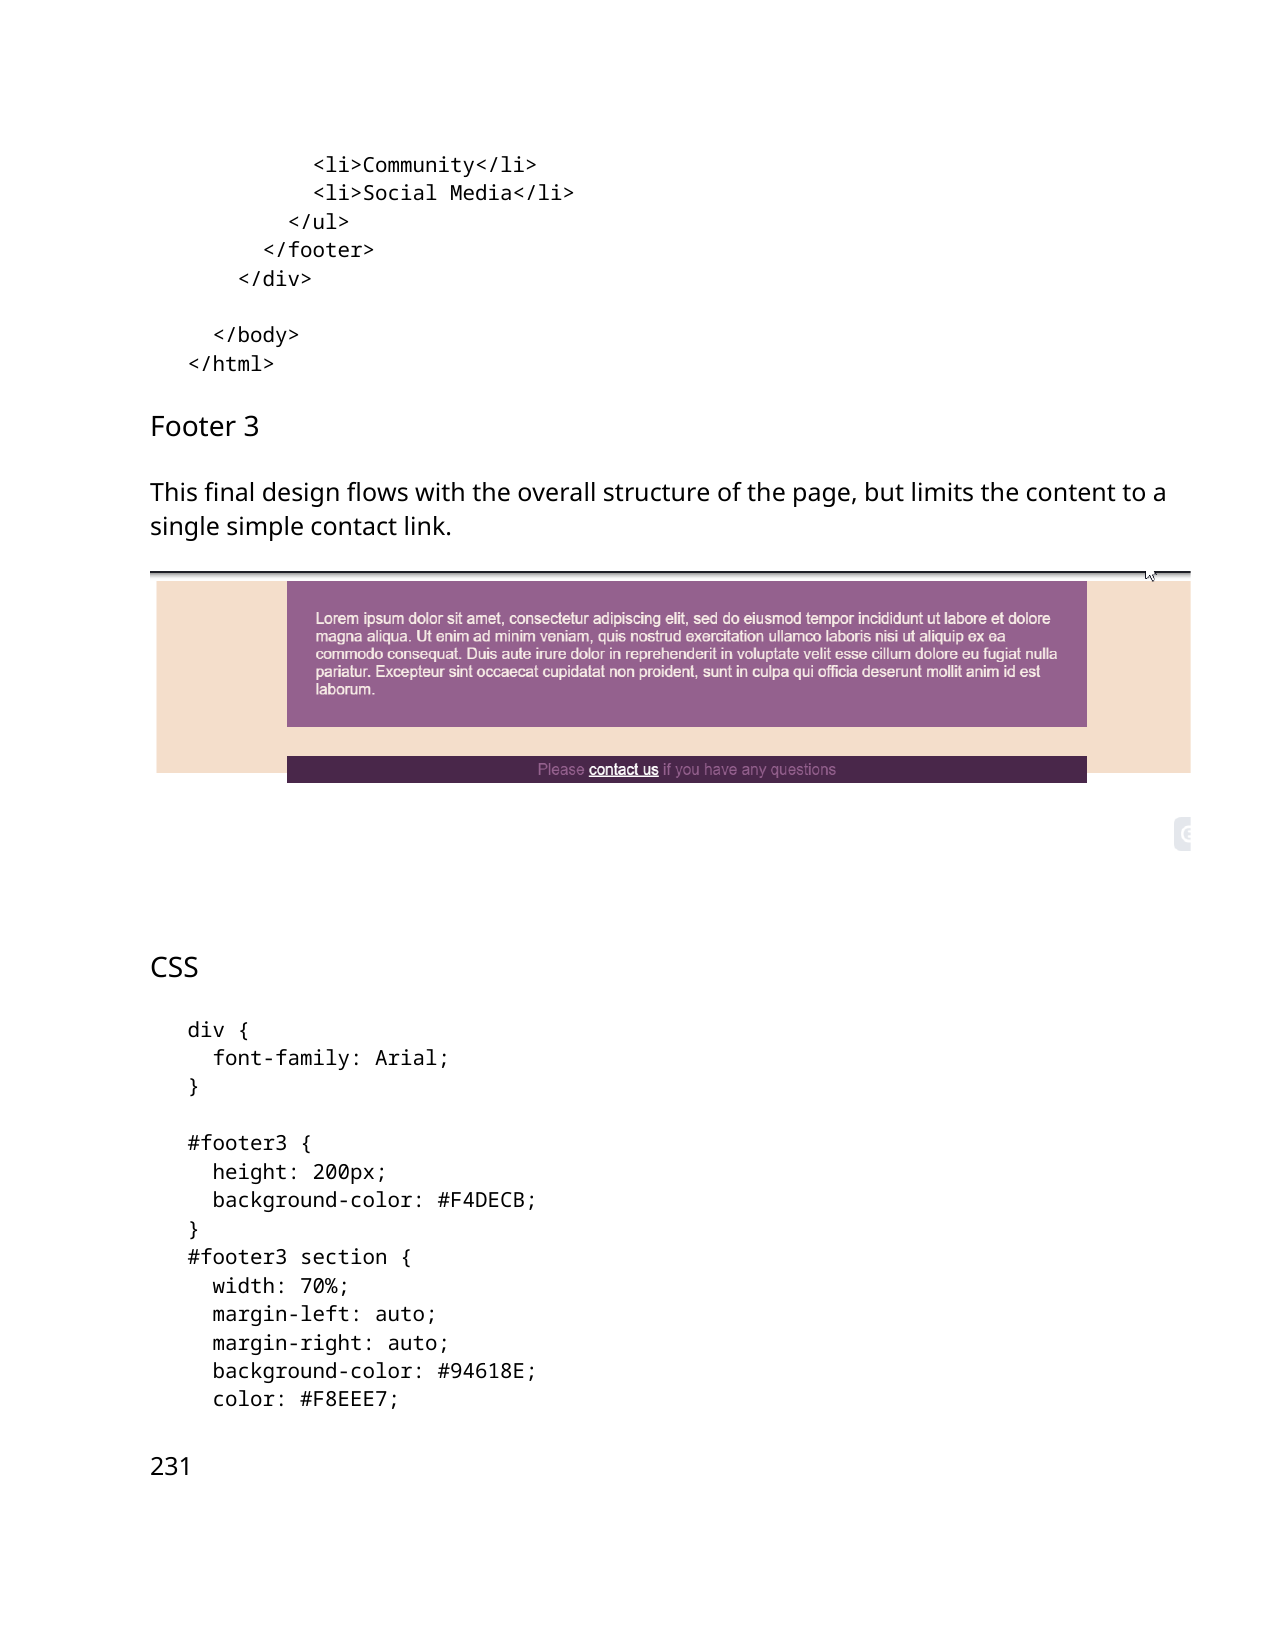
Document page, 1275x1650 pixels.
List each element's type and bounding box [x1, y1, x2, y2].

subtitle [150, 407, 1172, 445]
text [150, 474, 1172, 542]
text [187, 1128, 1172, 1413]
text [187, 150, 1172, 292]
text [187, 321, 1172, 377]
picture [150, 571, 1191, 919]
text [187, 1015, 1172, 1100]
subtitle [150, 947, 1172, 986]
